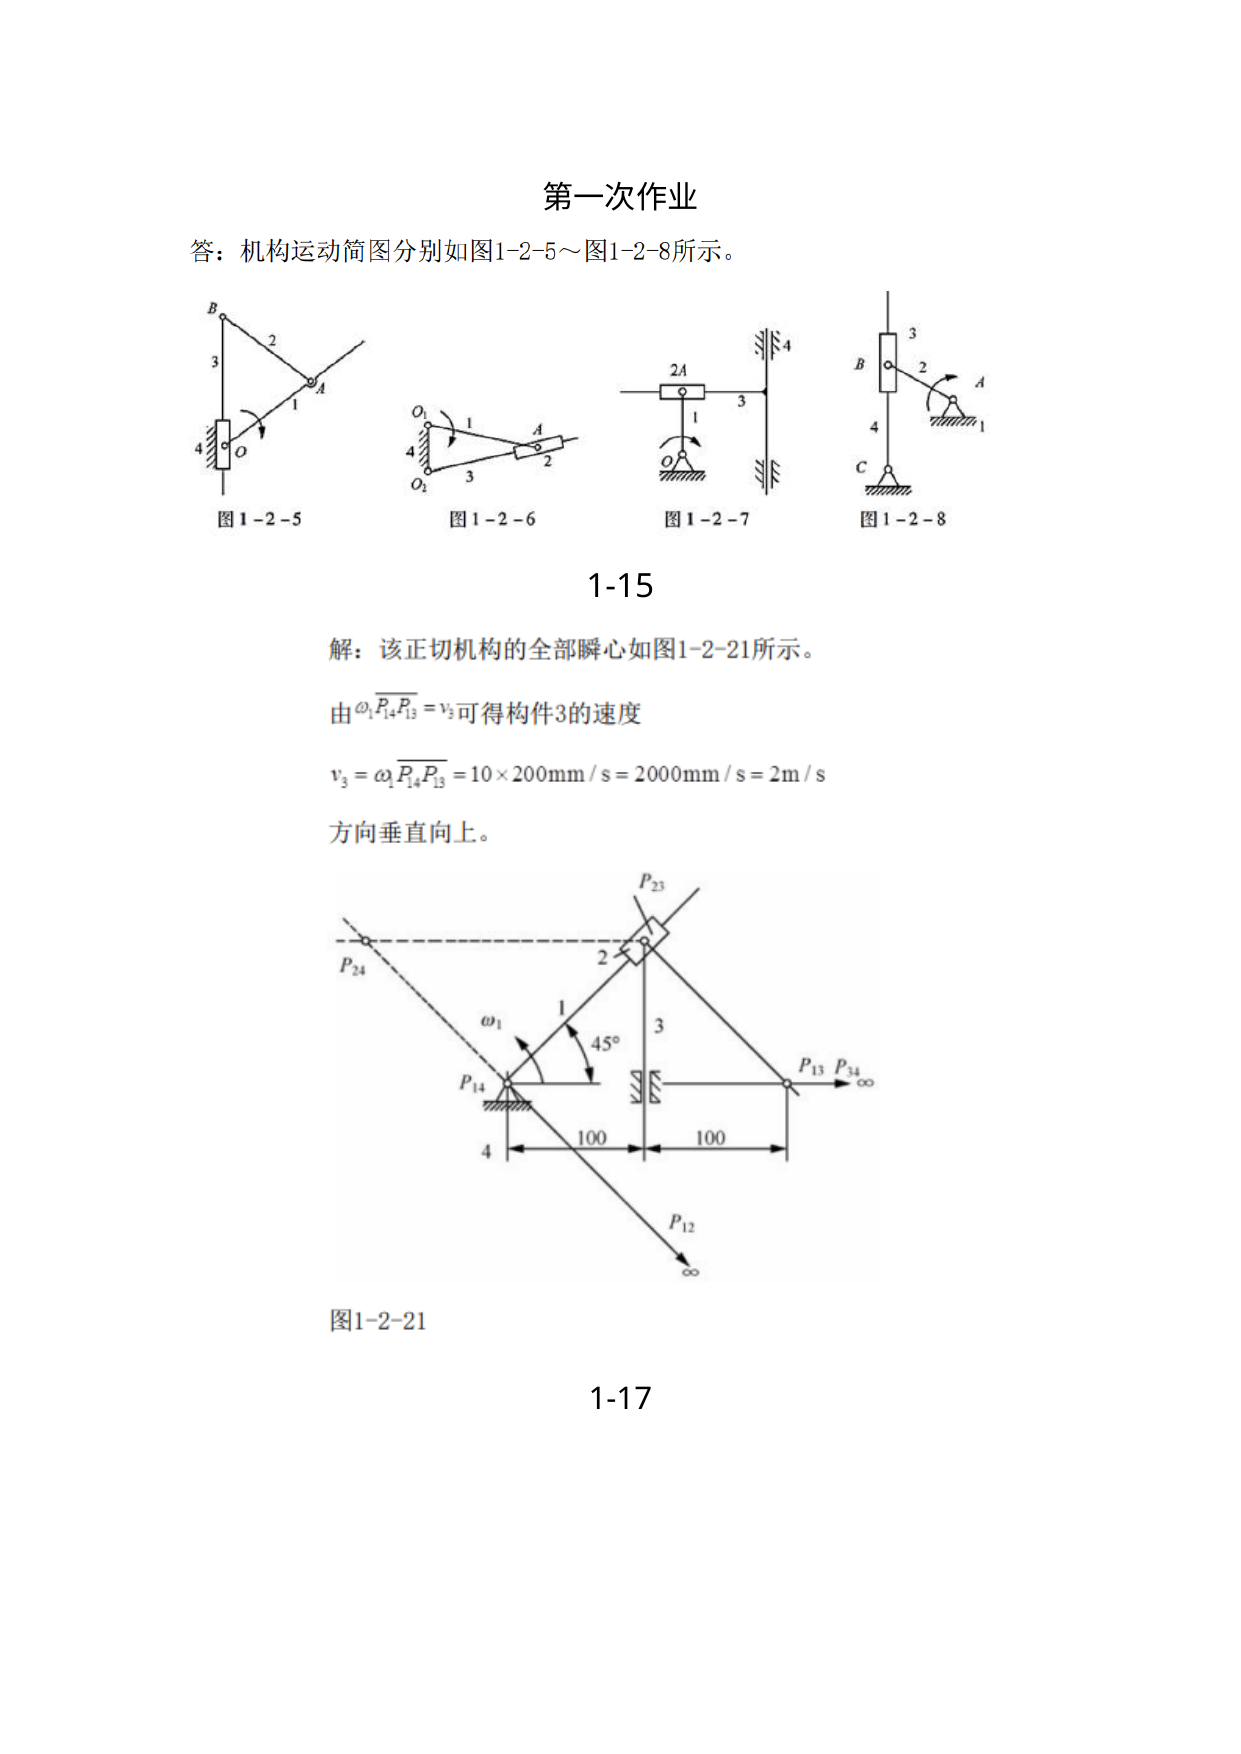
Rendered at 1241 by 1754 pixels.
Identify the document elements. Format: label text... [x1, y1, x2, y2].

text 1-17 [187, 1364, 1053, 1429]
picture [290, 617, 950, 1347]
text 第一次作业 [187, 162, 1053, 227]
text 1-15 [187, 552, 1053, 617]
picture [187, 227, 1053, 538]
